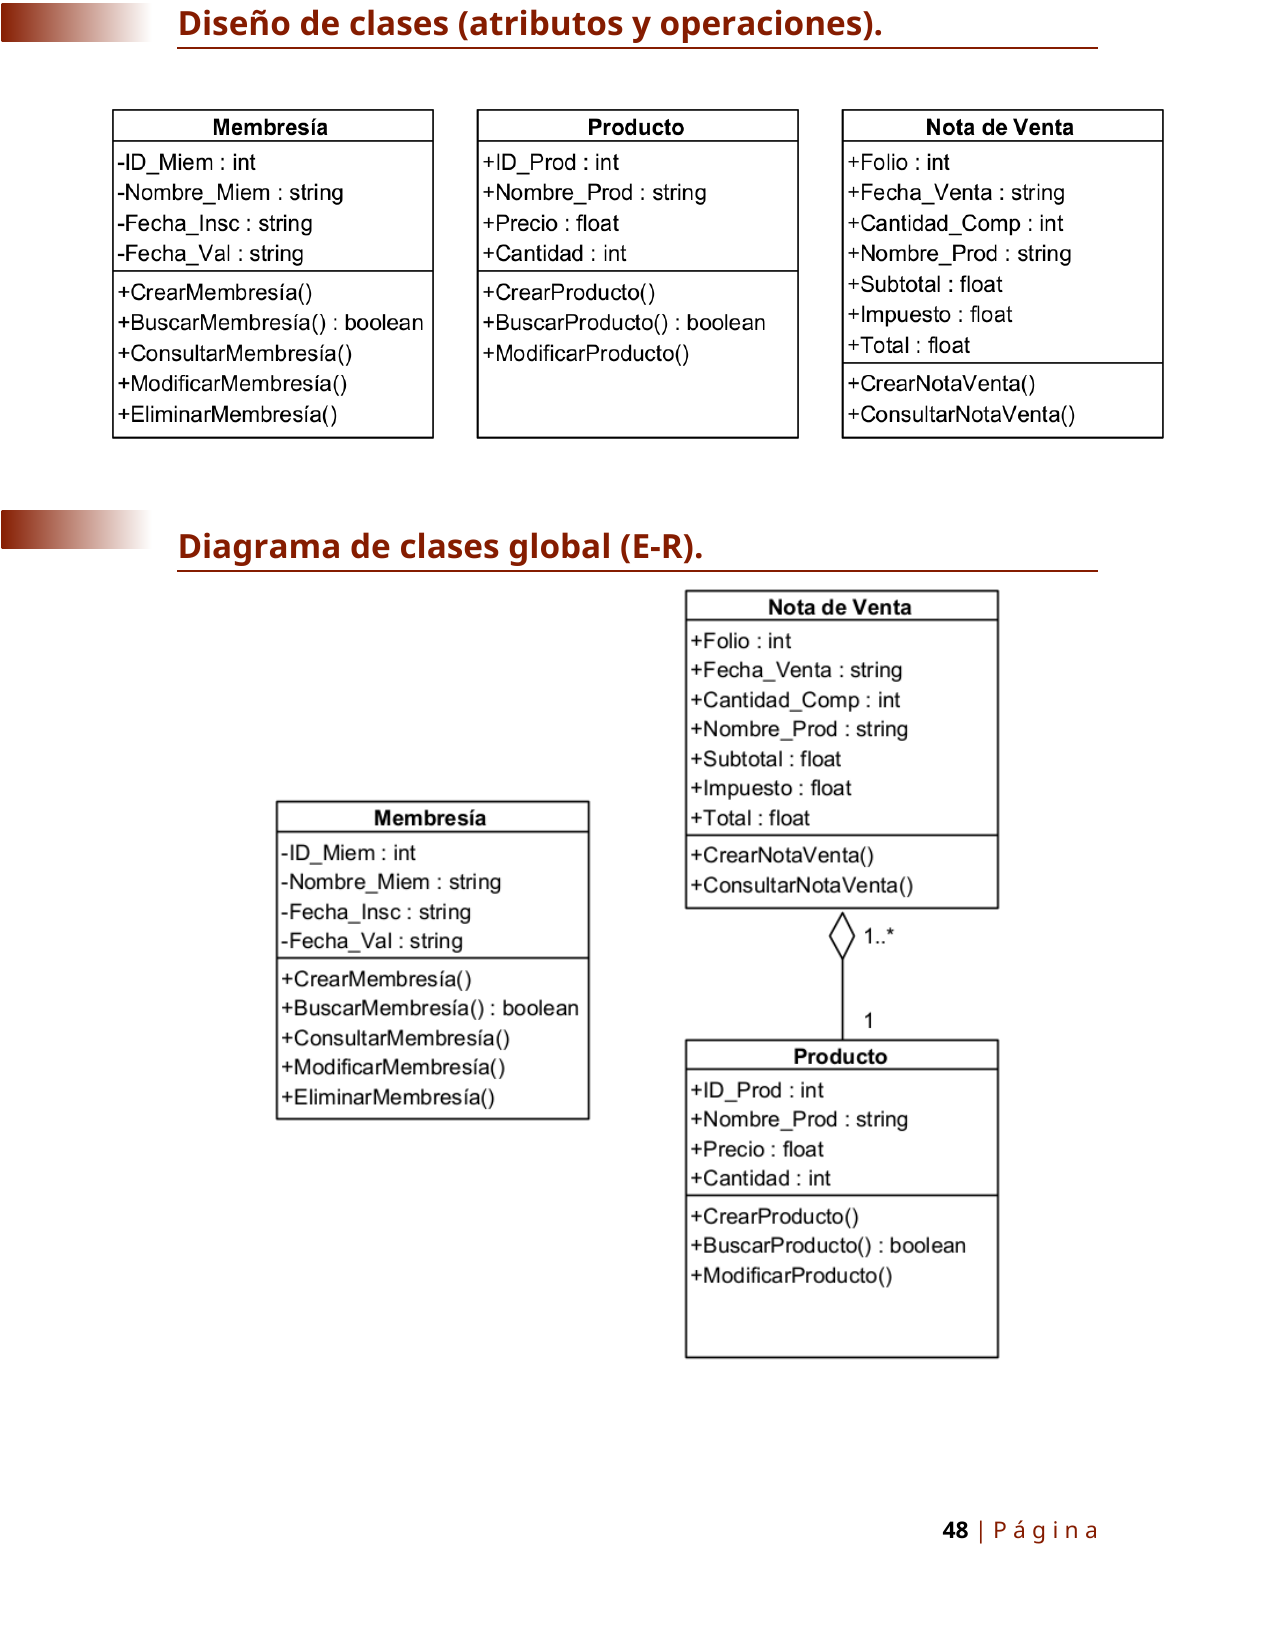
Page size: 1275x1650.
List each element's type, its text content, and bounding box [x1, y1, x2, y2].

picture [259, 573, 1016, 1372]
text Diagrama de clases global (E-R). [177, 523, 1098, 570]
picture [104, 101, 1171, 445]
text Diseño de clases (atributos y operaciones). [177, 0, 1098, 47]
